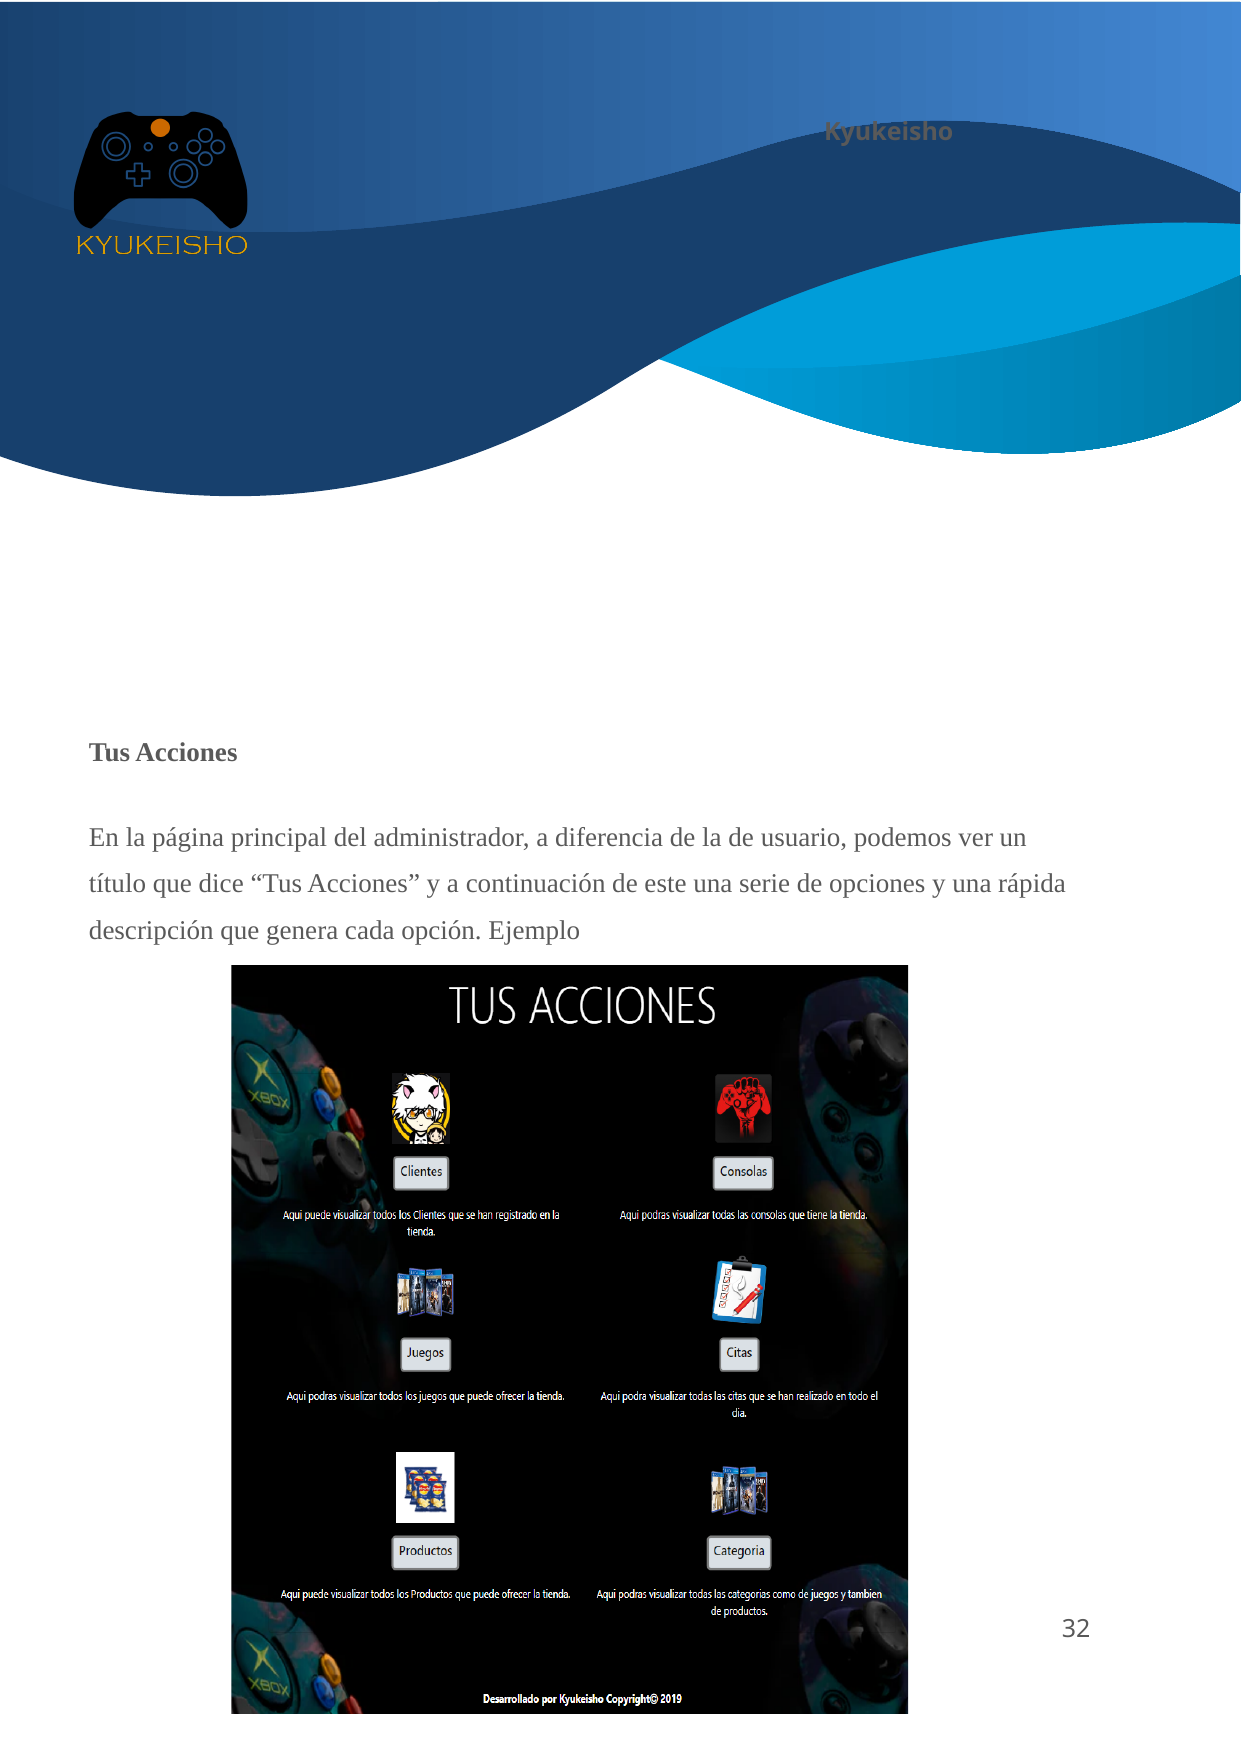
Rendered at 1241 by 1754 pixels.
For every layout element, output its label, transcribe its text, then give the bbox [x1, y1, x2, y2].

text En la página principal del administrador, a diferencia de la de usuario, podemos ver un título que dice “Tus Acciones” y a continuación de este una serie de opciones y una rápida descripción que genera cada opción. Ejemplo [89, 821, 1090, 945]
picture [73, 83, 248, 257]
text Tus Acciones [89, 736, 1090, 768]
picture [231, 965, 909, 1714]
